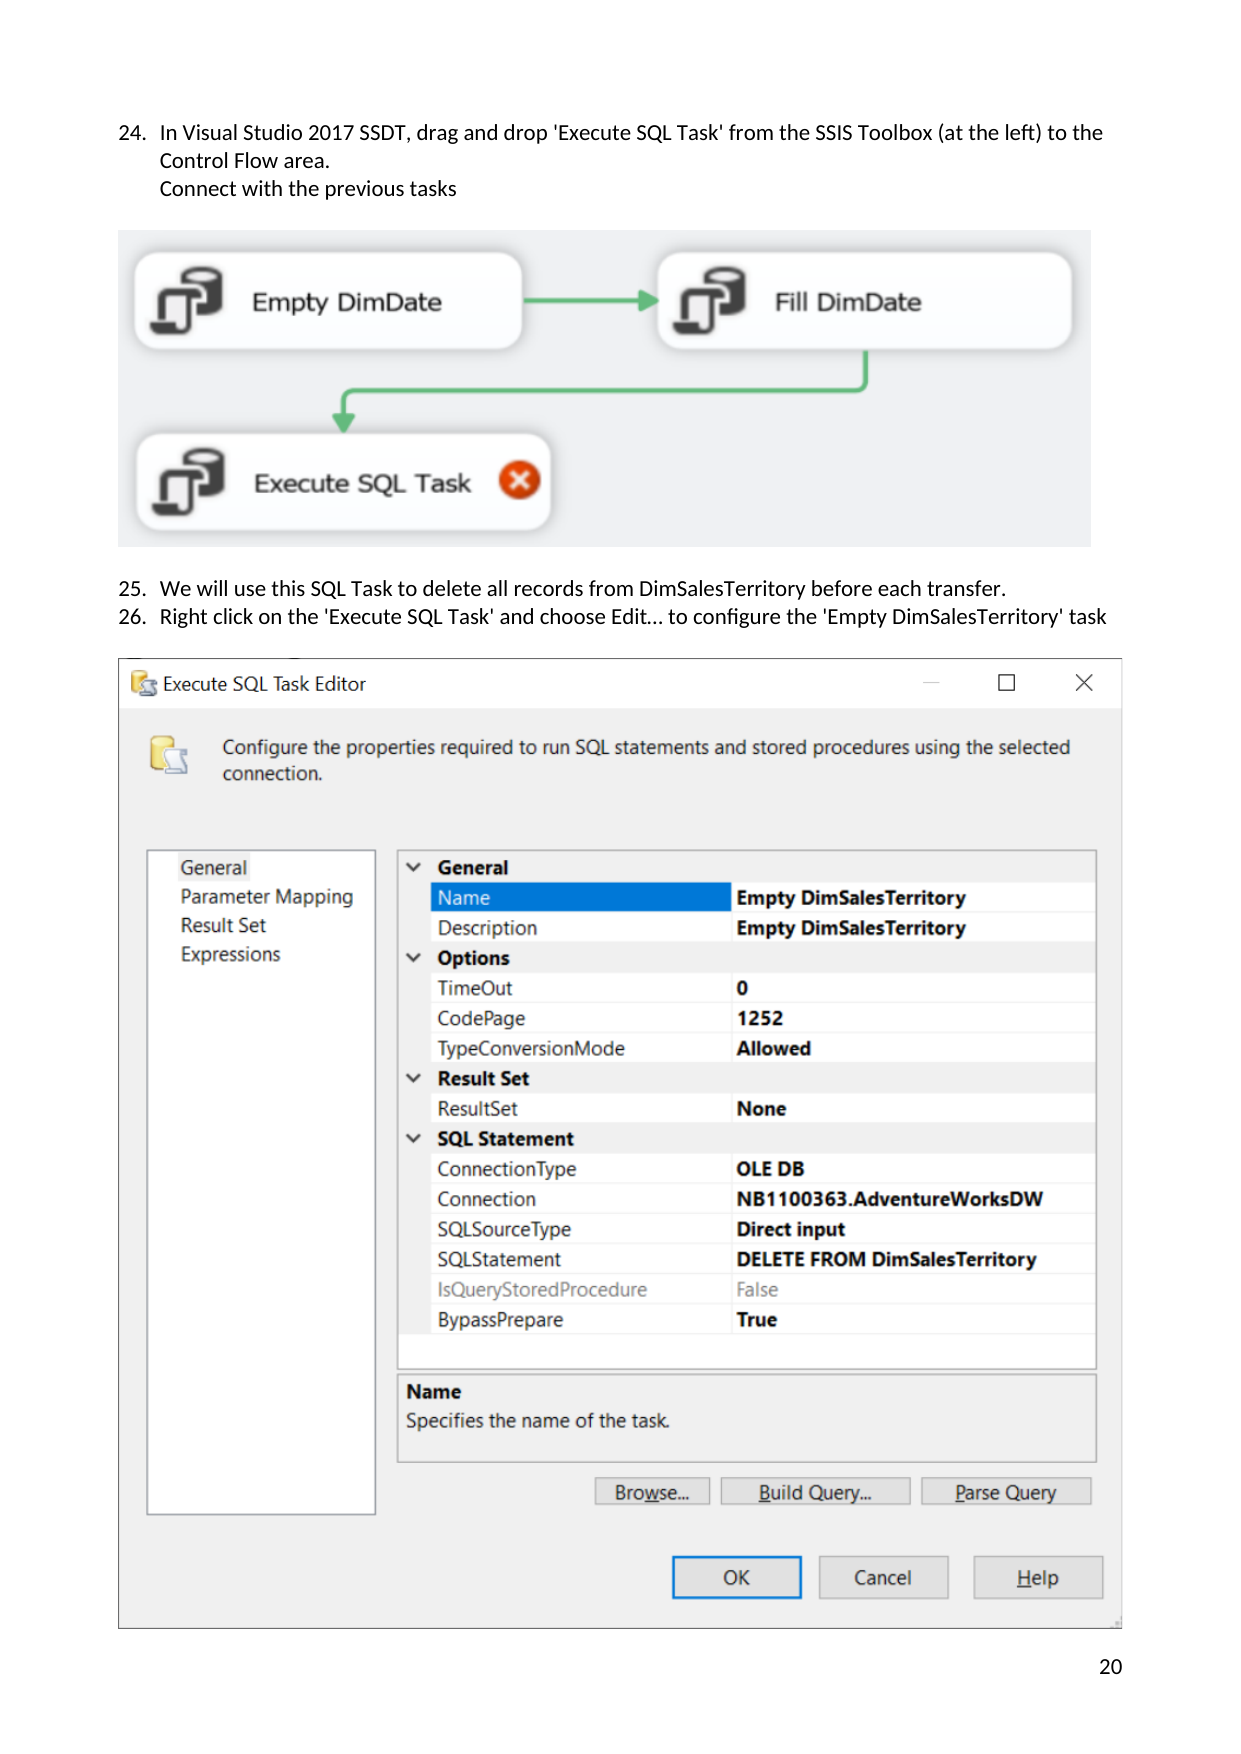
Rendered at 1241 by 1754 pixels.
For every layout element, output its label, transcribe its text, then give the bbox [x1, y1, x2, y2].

list In Visual Studio 2017 SSDT, drag and drop 'Execute SQL Task' from the SSIS Toolbox (at the left) to the Control Flow area. Connect with the previous tasks [118, 118, 1122, 202]
picture [118, 658, 1123, 1629]
list We will use this SQL Task to delete all records from DimSalesTerritory before each transfer. [118, 574, 1122, 602]
picture [118, 230, 1091, 547]
list Right click on the 'Execute SQL Task' and choose Edit… to configure the 'Empty DimSalesTerritory' task [118, 602, 1122, 630]
